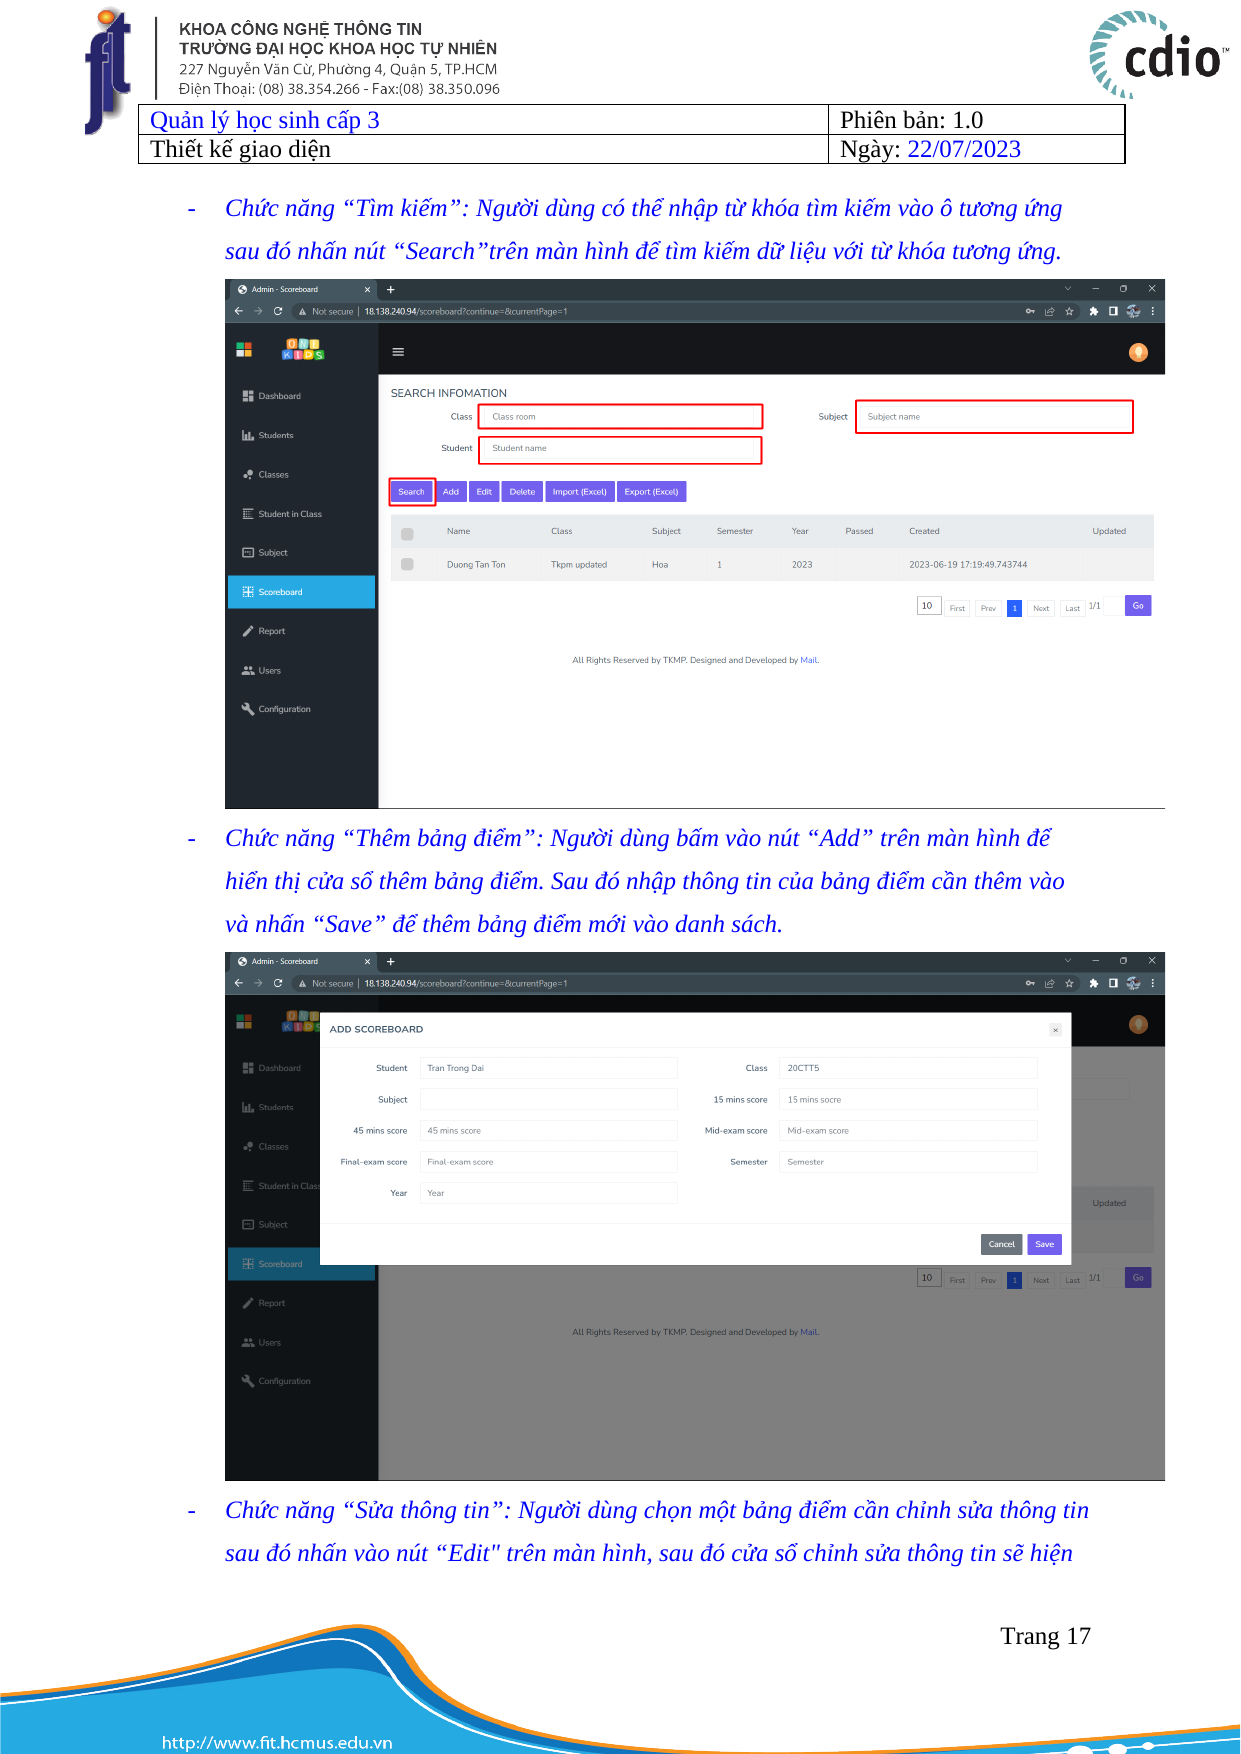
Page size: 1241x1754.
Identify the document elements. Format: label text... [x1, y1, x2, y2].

picture [829, 135, 1124, 159]
list Chức năng “Thêm bảng điểm”: Người dùng bấm vào nút “Add” trên màn hình để hiển thị cửa sổ thêm bảng điểm. Sau đó nhập thông tin của bảng điểm cần thêm vào và nhấn “Save” để thêm bảng điểm mới vào danh sách. [187, 823, 1090, 938]
picture [225, 952, 1166, 1481]
picture [61, 0, 1241, 159]
picture [139, 135, 828, 159]
picture [0, 1621, 1241, 1754]
picture [225, 279, 1166, 809]
picture [829, 105, 1124, 134]
list Chức năng “Tìm kiếm”: Người dùng có thể nhập từ khóa tìm kiếm vào ô tương ứng sau đó nhấn nút “Search”trên màn hình để tìm kiếm dữ liệu với từ khóa tương ứng. [187, 193, 1090, 265]
picture [139, 105, 828, 134]
